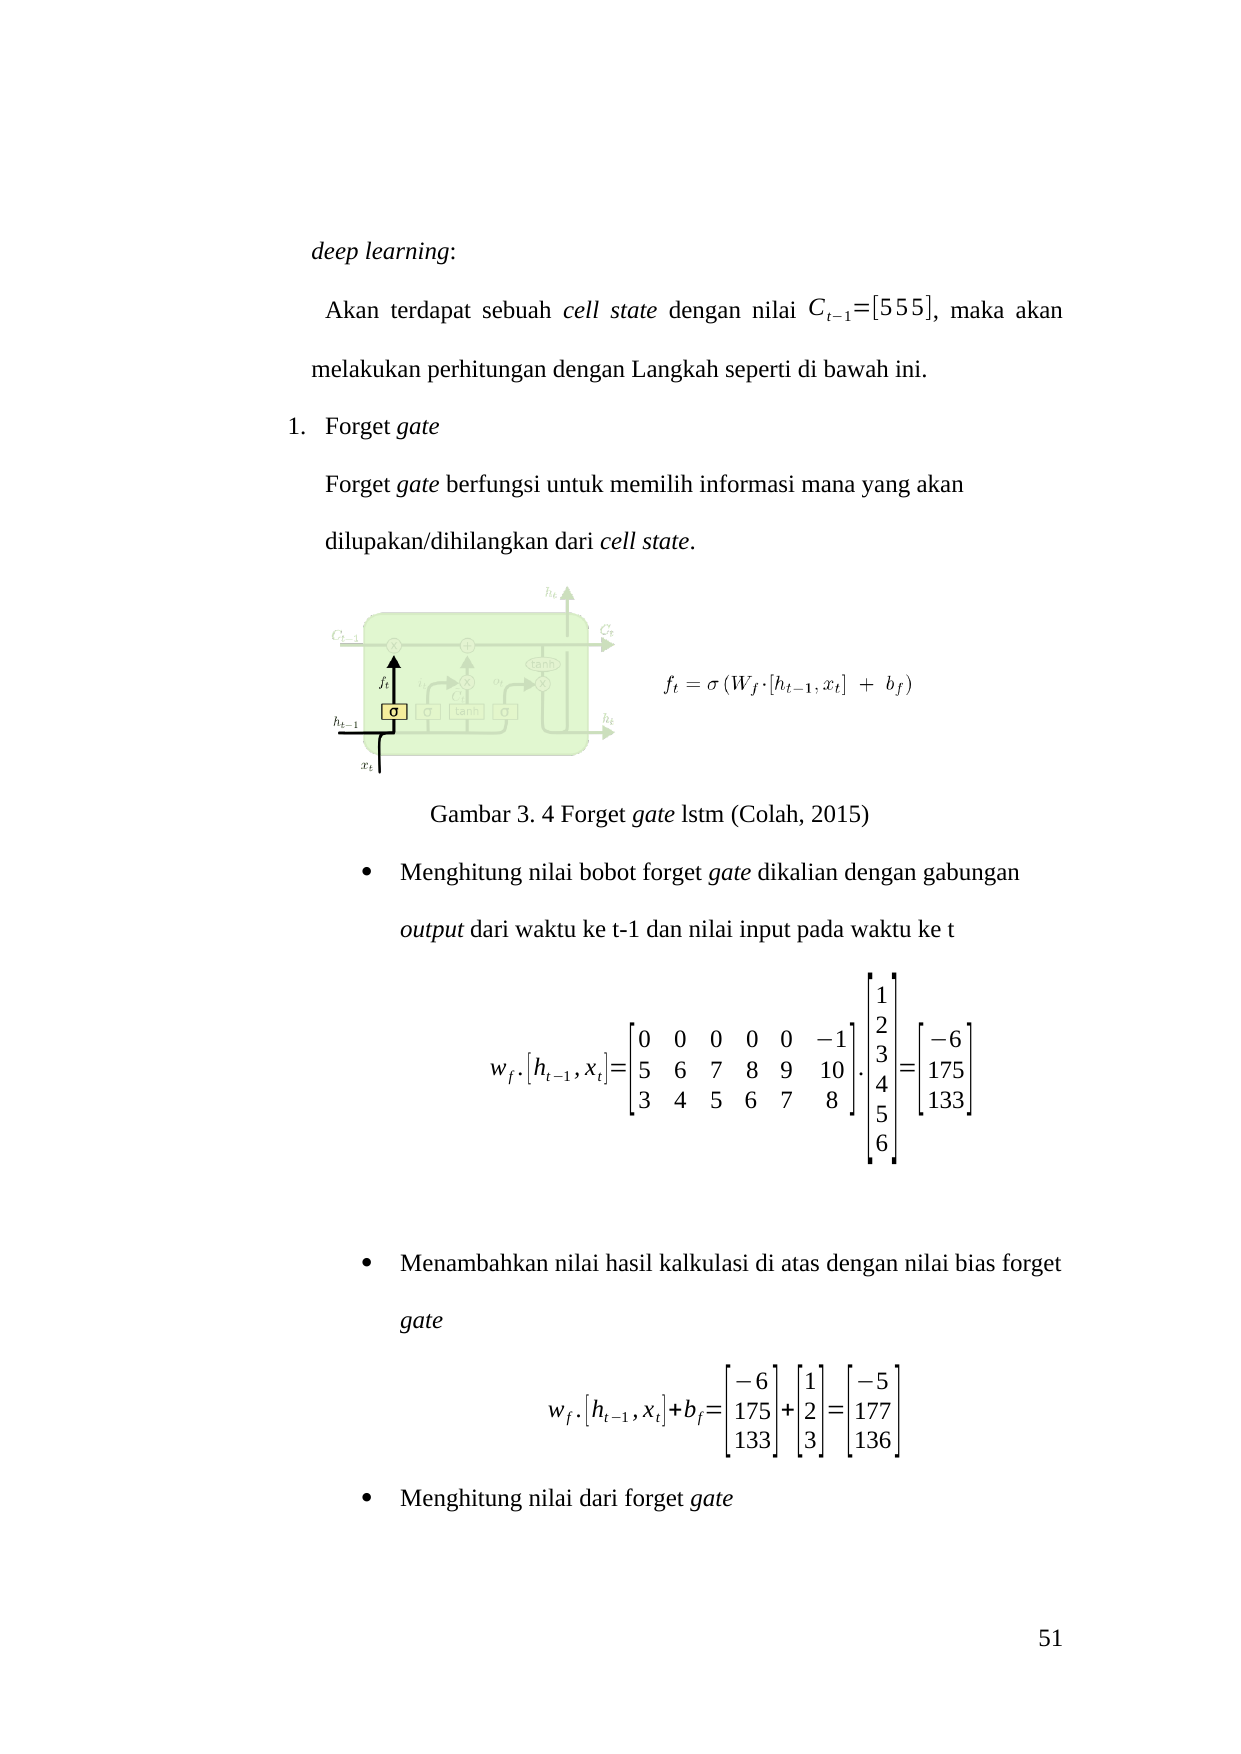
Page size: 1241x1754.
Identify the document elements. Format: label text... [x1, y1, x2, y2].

list Forget gate [287, 411, 1063, 440]
list Menghitung nilai dari forget gate [362, 1483, 1063, 1511]
picture [325, 583, 945, 776]
list Menambahkan nilai hasil kalkulasi di atas dengan nilai bias forget gate [362, 1248, 1063, 1334]
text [311, 236, 1063, 265]
text Gambar 3. 4 Forget gate lstm [236, 799, 1063, 828]
text Akan terdapat sebuah cell state dengan nilai , maka akan melakukan perhitungan dengan Langkah seperti di bawah ini. [311, 294, 1063, 383]
list Forget gate berfungsi untuk memilih informasi mana yang akan dilupakan/dihilangkan dari cell state. [325, 469, 1063, 555]
list Menghitung nilai bobot forget gate dikalian dengan gabungan output dari waktu ke t-1 dan nilai input pada waktu ke t [362, 857, 1063, 943]
